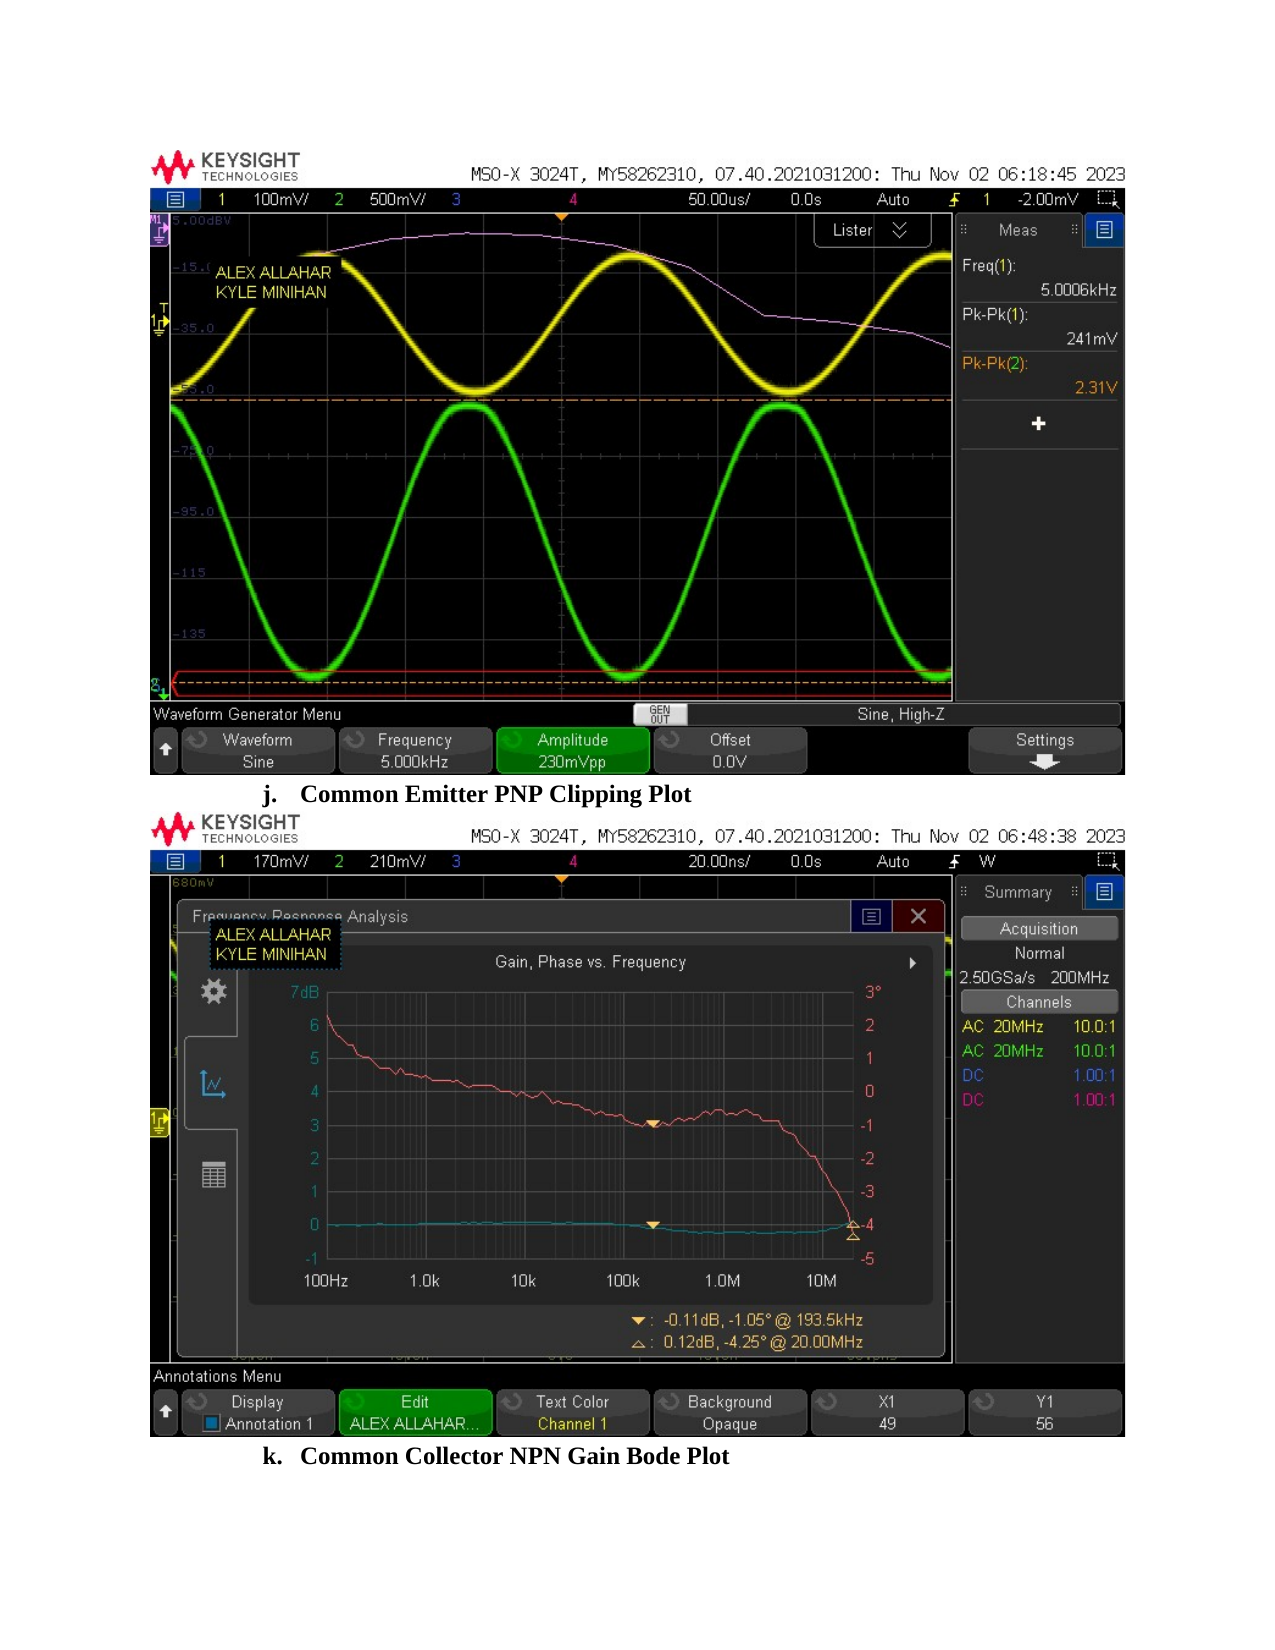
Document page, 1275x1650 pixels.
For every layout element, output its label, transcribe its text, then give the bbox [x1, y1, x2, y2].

list Common Emitter PNP Clipping Plot [262, 779, 1125, 808]
picture [150, 150, 1125, 775]
list Common Collector NPN Gain Bode Plot [262, 1441, 1125, 1469]
picture [150, 811, 1125, 1437]
